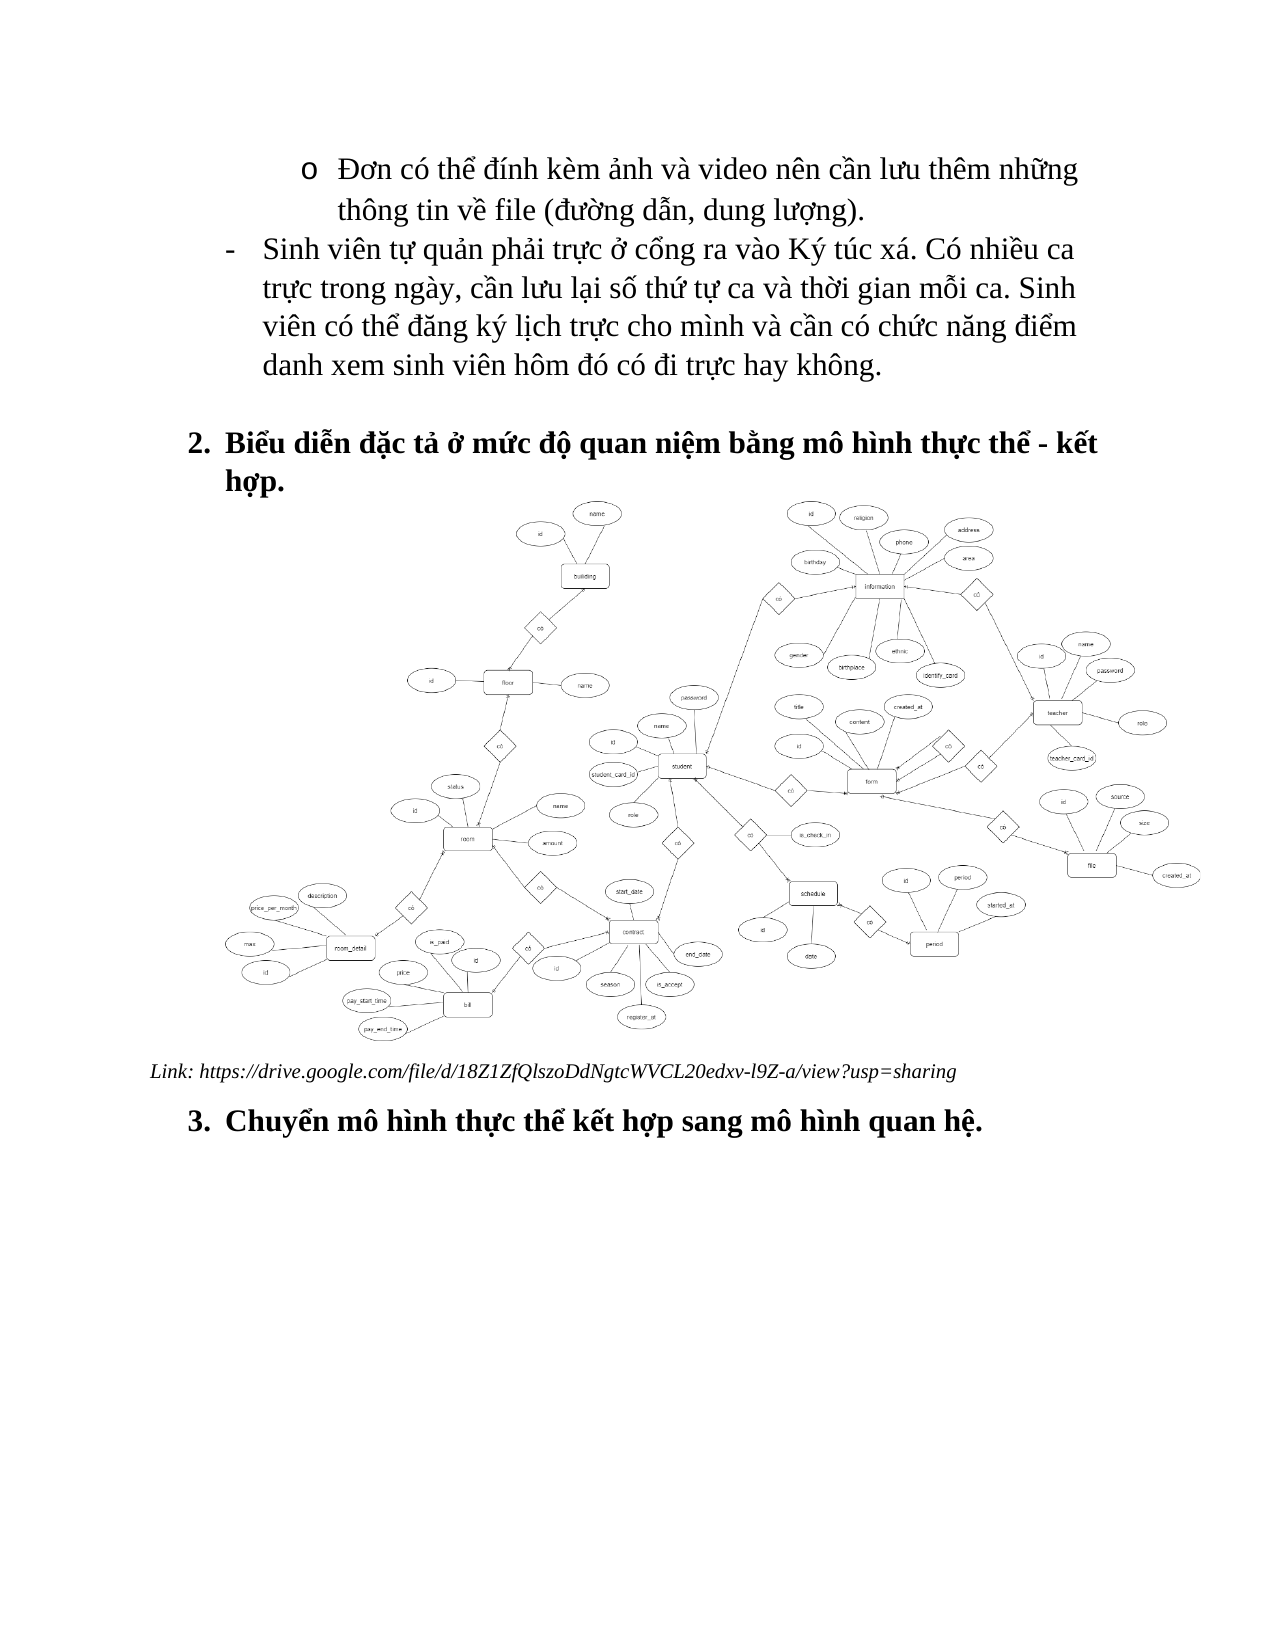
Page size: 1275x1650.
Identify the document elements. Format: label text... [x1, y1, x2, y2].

picture [225, 501, 1200, 1041]
text Link: https://drive.google.com/file/d/18Z1ZfQlszoDdNgtcWVCL20edxv-l9Z-a/view?usp=sharing [150, 1059, 1125, 1083]
list Biểu diễn đặc tả ở mức độ quan niệm bằng mô hình thực thể - kết hợp. [187, 424, 1125, 498]
list Sinh viên tự quản phải trực ở cổng ra vào Ký túc xá. Có nhiều ca trực trong ngày, cần lưu lại số thứ tự ca và thời gian mỗi ca. Sinh viên có thể đăng ký lịch trực cho mình và cần có chức năng điểm danh xem sinh viên hôm đó có đi trực hay không. [225, 230, 1125, 382]
list Đơn có thể đính kèm ảnh và video nên cần lưu thêm những thông tin về file (đường dẫn, dung lượng). [300, 150, 1125, 227]
list Chuyển mô hình thực thể kết hợp sang mô hình quan hệ. [187, 1102, 1125, 1138]
